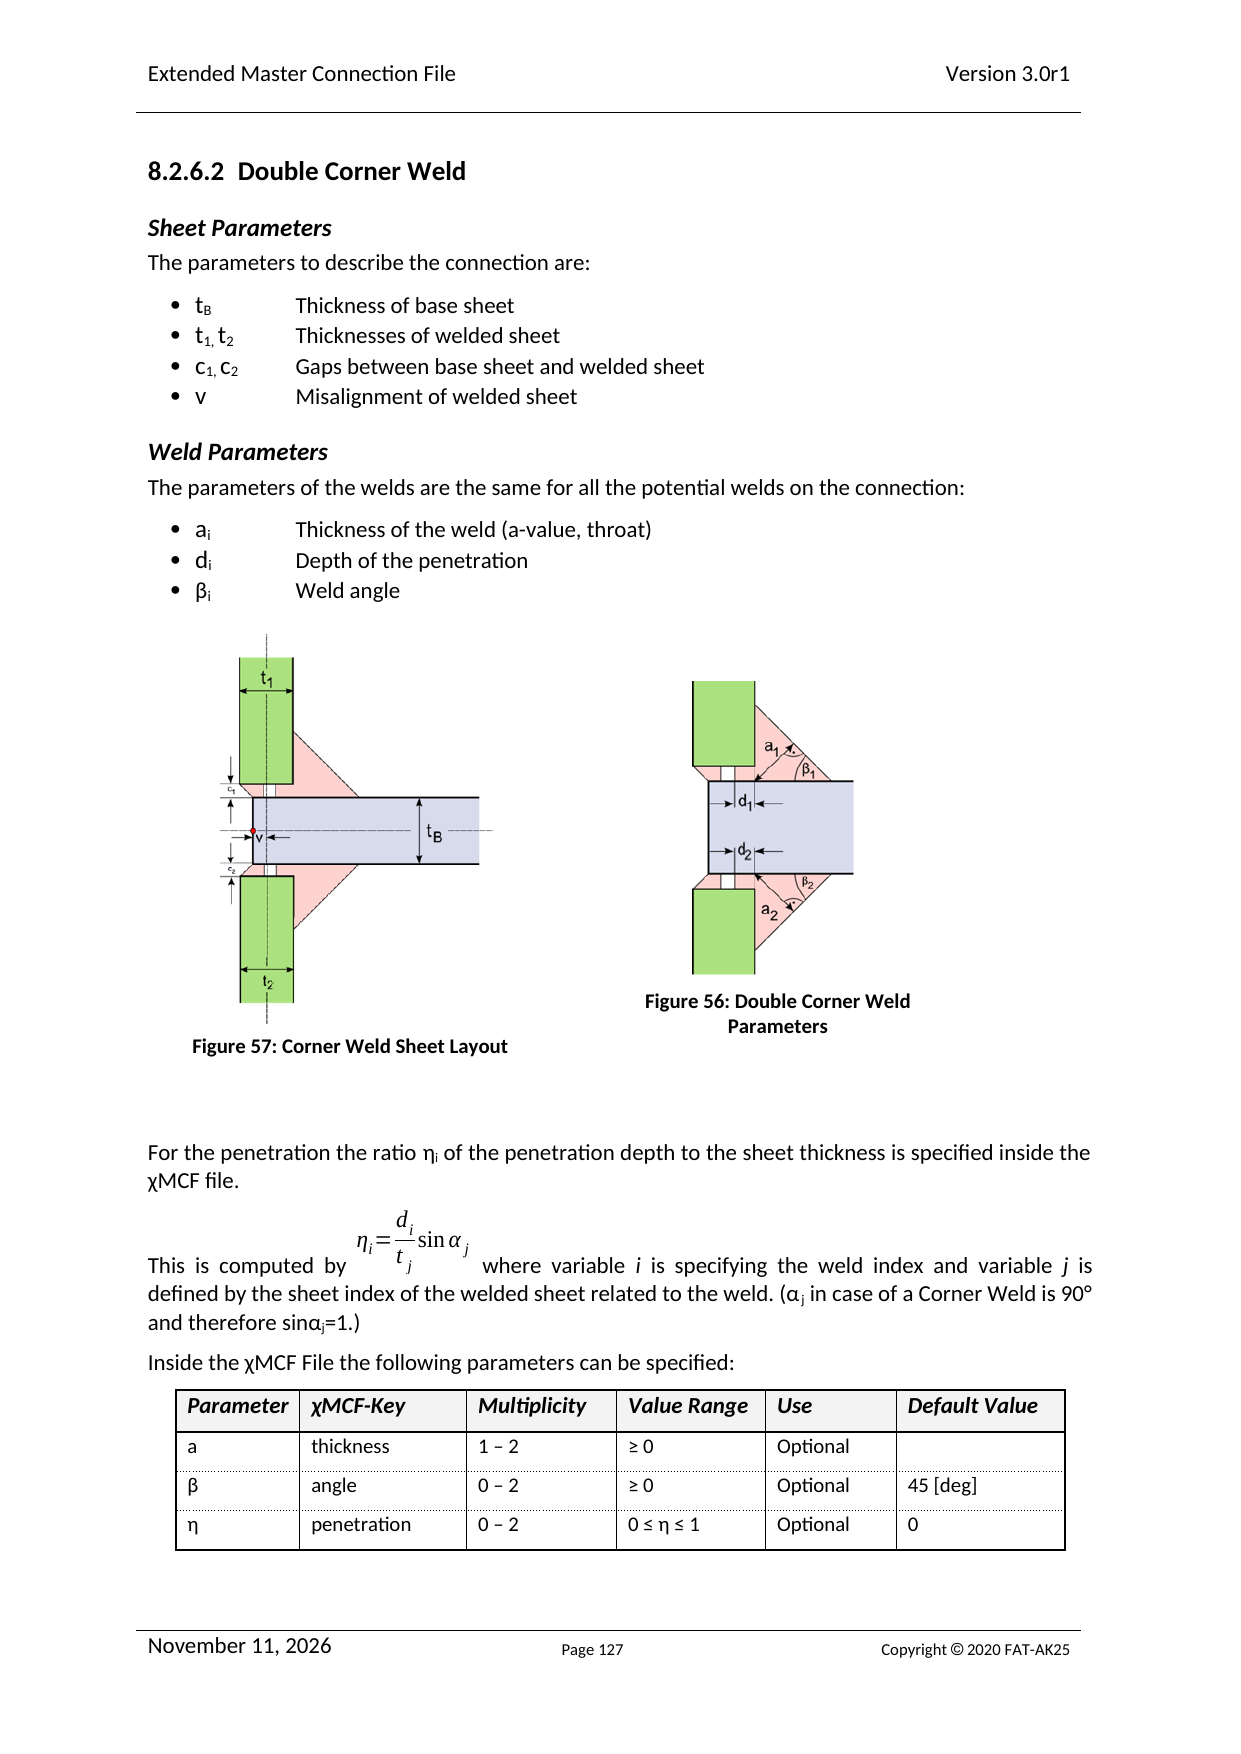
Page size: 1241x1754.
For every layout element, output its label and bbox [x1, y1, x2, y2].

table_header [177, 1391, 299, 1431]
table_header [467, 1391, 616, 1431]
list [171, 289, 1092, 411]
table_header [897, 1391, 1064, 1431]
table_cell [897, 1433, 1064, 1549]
picture [220, 634, 499, 1024]
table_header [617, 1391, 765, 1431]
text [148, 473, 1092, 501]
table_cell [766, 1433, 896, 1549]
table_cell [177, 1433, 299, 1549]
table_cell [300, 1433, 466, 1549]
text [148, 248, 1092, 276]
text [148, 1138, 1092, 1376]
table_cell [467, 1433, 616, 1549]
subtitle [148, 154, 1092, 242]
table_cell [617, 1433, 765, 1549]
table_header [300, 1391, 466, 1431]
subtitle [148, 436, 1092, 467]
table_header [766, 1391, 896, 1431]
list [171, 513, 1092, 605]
picture [692, 681, 854, 975]
